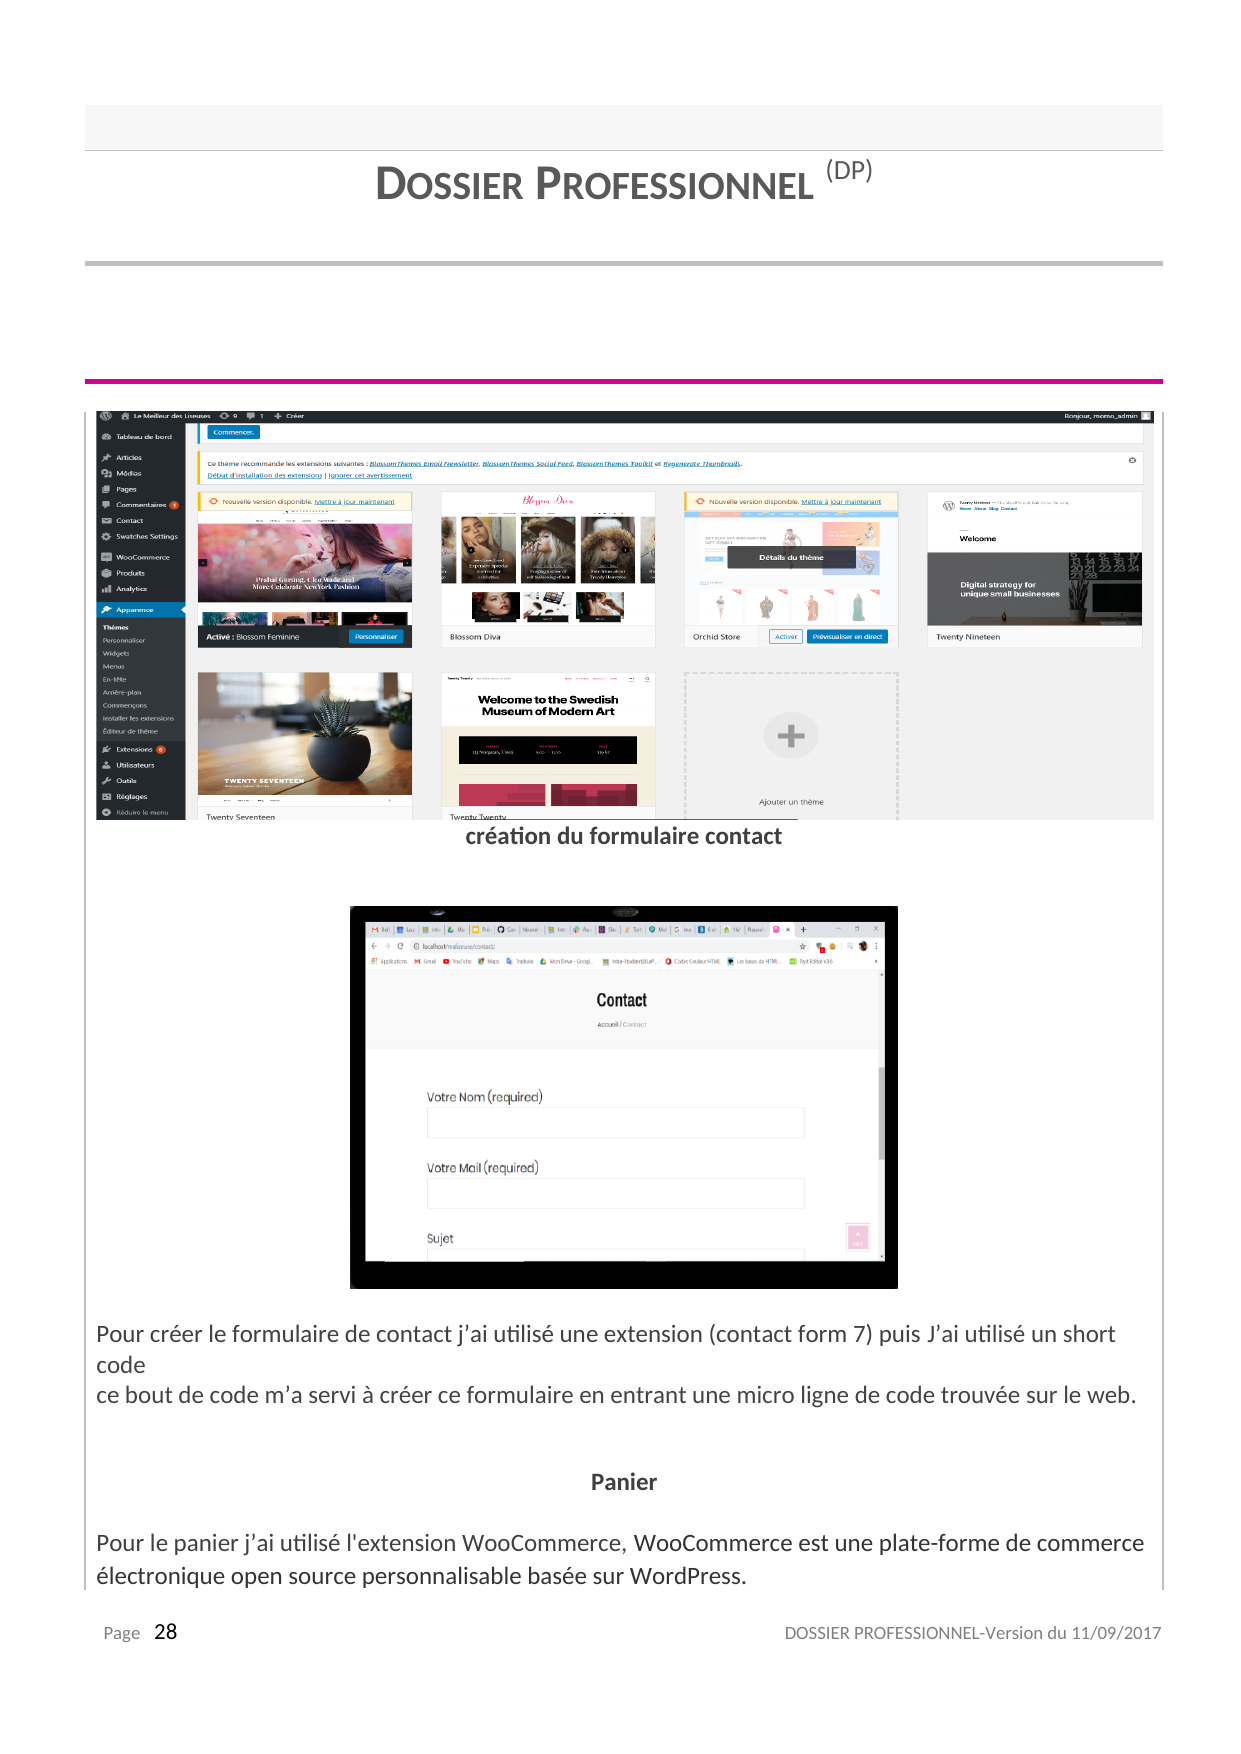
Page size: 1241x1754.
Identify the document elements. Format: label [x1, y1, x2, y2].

picture [96, 411, 1154, 820]
table_cell [86, 412, 1162, 1590]
picture [350, 906, 898, 1289]
